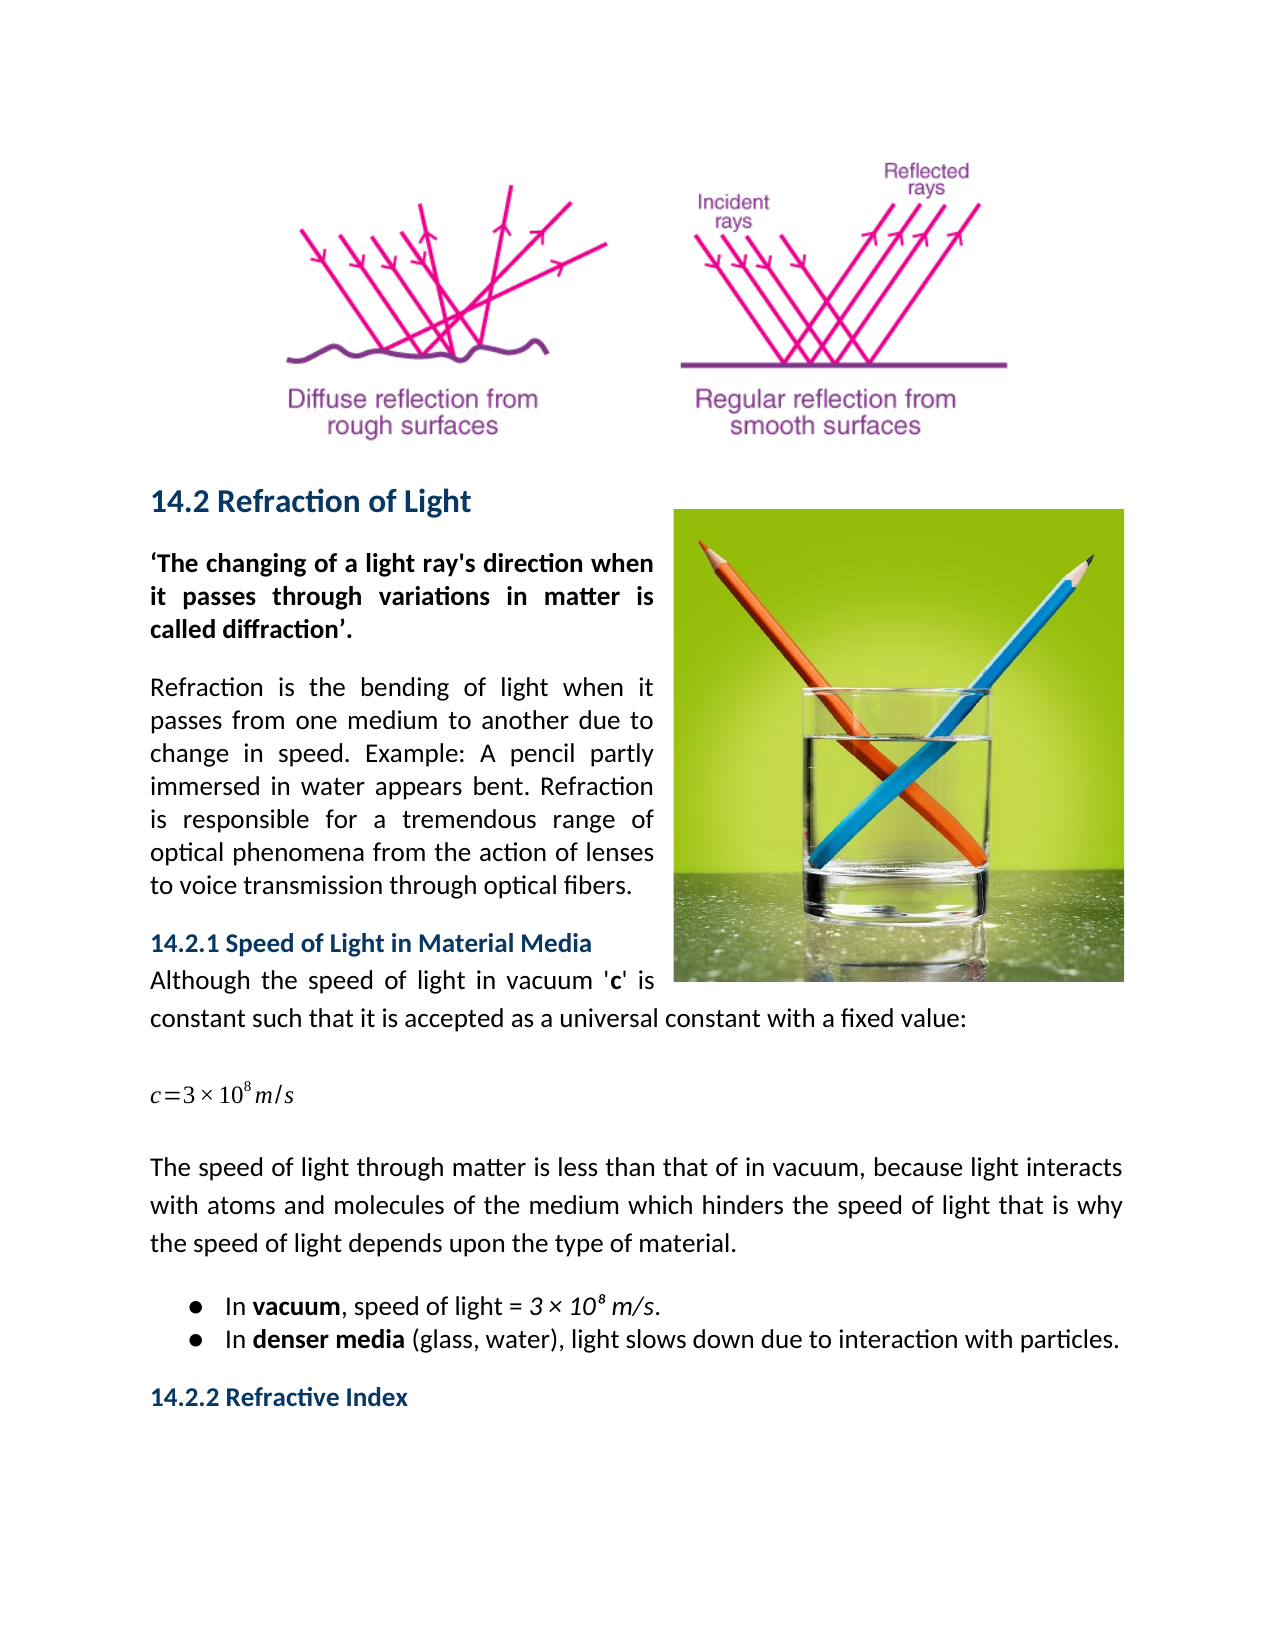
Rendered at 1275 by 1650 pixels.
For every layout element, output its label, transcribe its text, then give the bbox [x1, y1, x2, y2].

text Refraction is the bending of light when it passes from one medium to another due to change in speed. Example: A pencil partly immersed in water appears bent. Refraction is responsible for a tremendous range of optical phenomena from the action of lenses to voice transmission through optical fibers. [150, 670, 673, 901]
picture [150, 150, 1125, 452]
subtitle 14.2.2 Refractive Index [150, 1380, 1125, 1413]
subtitle 14.2 Refraction of Light [150, 480, 1125, 521]
text The speed of light through matter is less than that of in vacuum, because light interacts with atoms and molecules of the medium which hinders the speed of light that is why the speed of light depends upon the type of material. [150, 1150, 1125, 1259]
subtitle 14.2.1 Speed of Light in Material Media [150, 926, 673, 959]
text Although the speed of light in vacuum 'c' is constant such that it is accepted as a universal constant with a fixed value: [150, 963, 1125, 1034]
list In vacuum, speed of light = 3 × 10⁸ m/s. [187, 1289, 1125, 1322]
text ‘The changing of a light ray's direction when it passes through variations in matter is called diffraction’. [150, 546, 673, 645]
picture [673, 509, 1125, 982]
list In denser media (glass, water), light slows down due to interaction with particles. [187, 1322, 1125, 1355]
